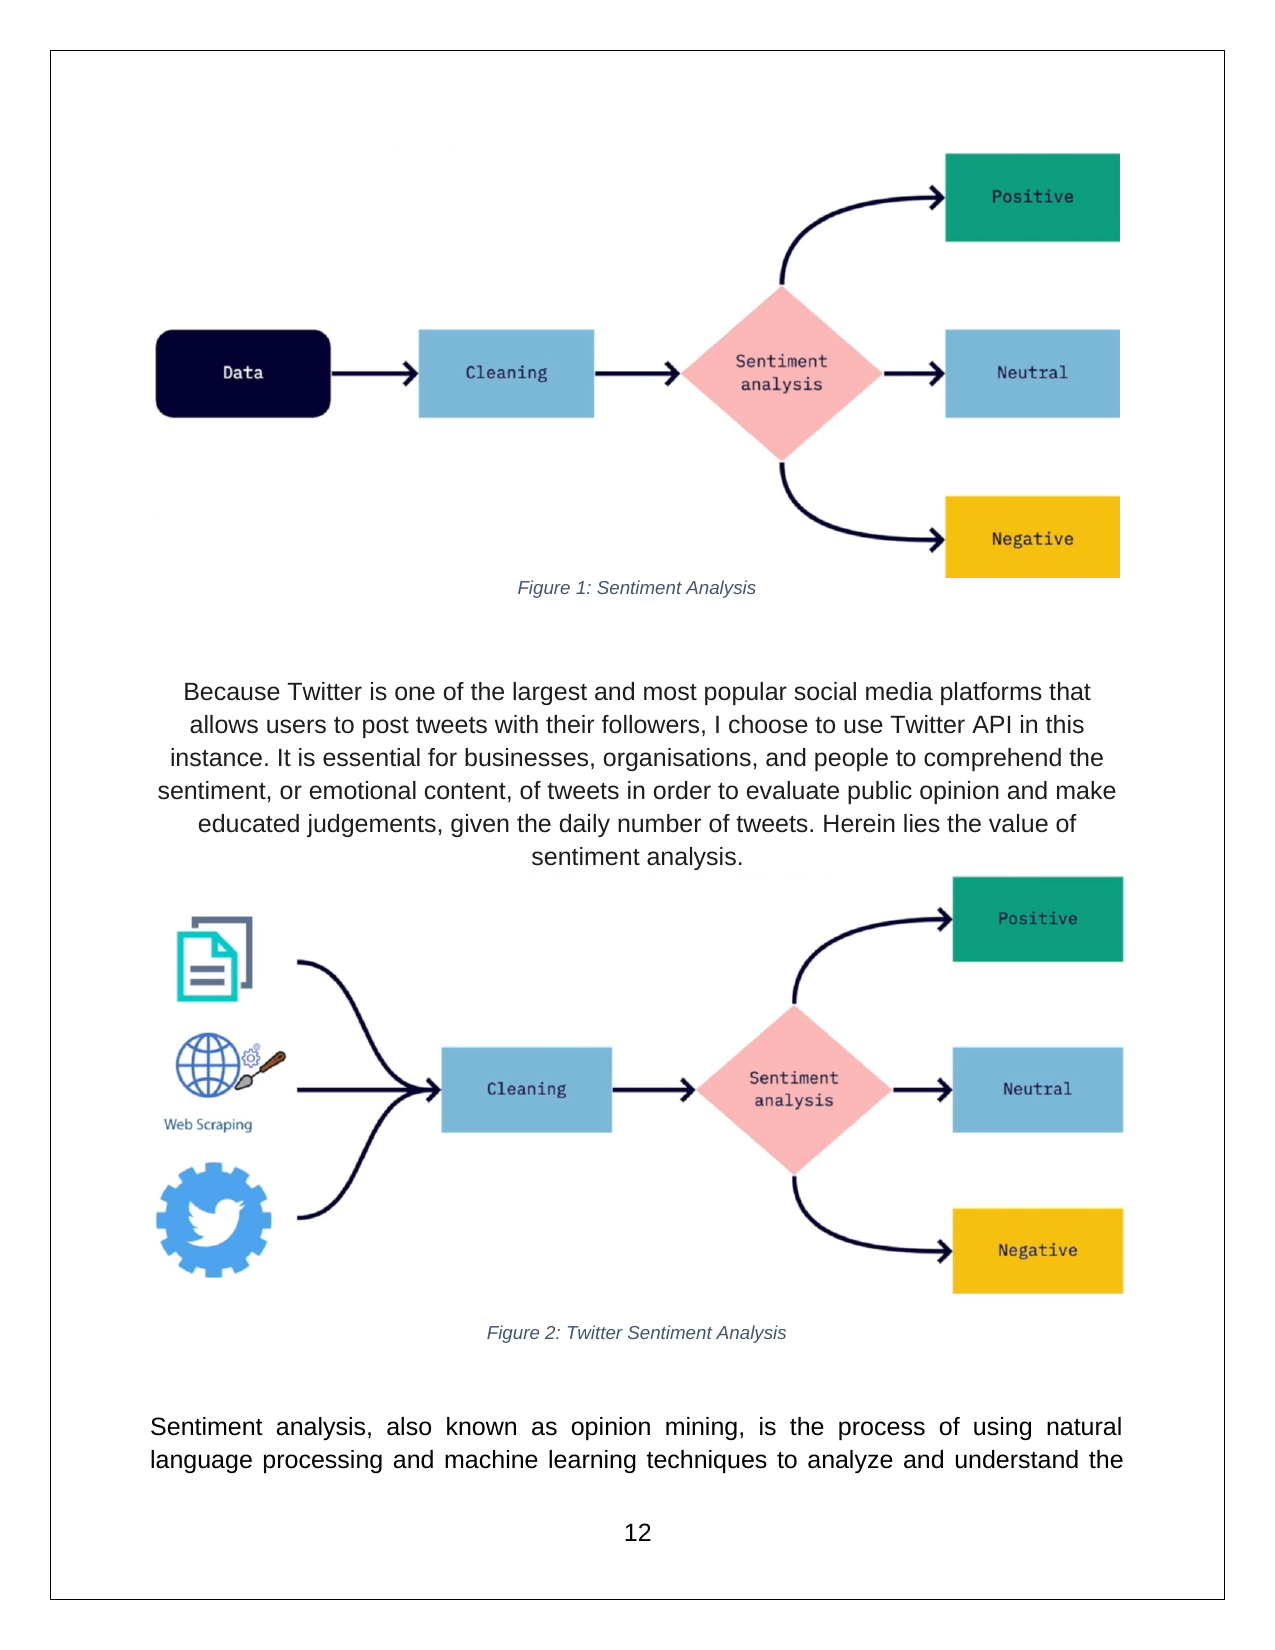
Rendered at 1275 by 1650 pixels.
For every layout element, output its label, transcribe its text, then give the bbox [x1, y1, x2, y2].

picture [150, 875, 1125, 1297]
text Figure 2: Twitter Sentiment Analysis [150, 1322, 1125, 1343]
text Figure 1: Sentiment Analysis [150, 577, 1125, 599]
picture [155, 150, 1120, 578]
text Because Twitter is one of the largest and most popular social media platforms that allows users to post tweets with their followers, I choose to use Twitter API in this instance. It is essential for businesses, organisations, and people to comprehend the sentiment, or emotional content, of tweets in order to evaluate public opinion and make educated judgements, given the daily number of tweets. Herein lies the value of sentiment analysis. [150, 677, 1125, 875]
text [150, 1412, 1125, 1473]
